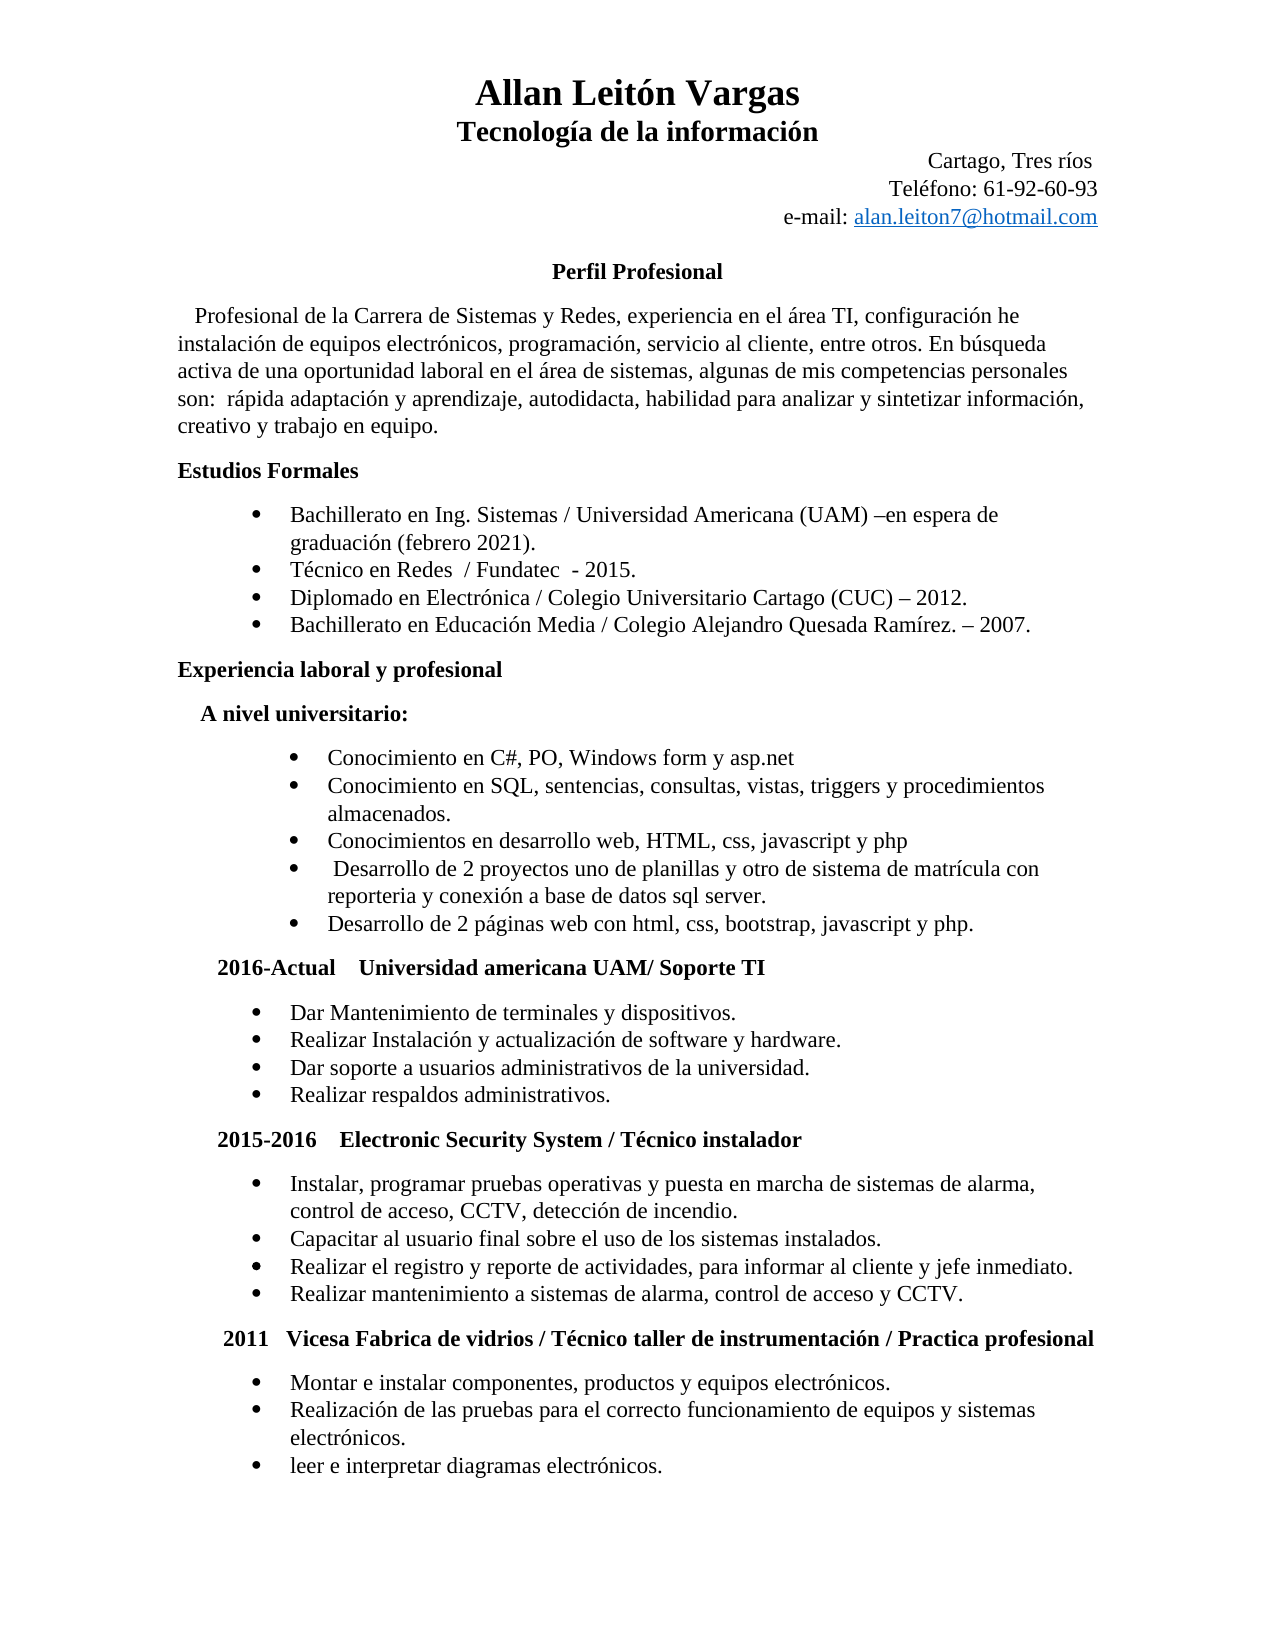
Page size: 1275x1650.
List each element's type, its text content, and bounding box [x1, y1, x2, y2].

text Cartago, Tres ríos [177, 147, 1098, 174]
list Dar soporte a usuarios administrativos de la universidad. [252, 1054, 1098, 1080]
list Conocimiento en SQL, sentencias, consultas, vistas, triggers y procedimientos almacenados. [290, 772, 1098, 826]
text 2011 Vicesa Fabrica de vidrios / Técnico taller de instrumentación / Practica profesional [177, 1324, 1098, 1351]
list Bachillerato en Ing. Sistemas / Universidad Americana (UAM) –en espera de graduación (febrero 2021). [252, 501, 1098, 555]
list leer e interpretar diagramas electrónicos. [252, 1452, 1098, 1478]
text Perfil Profesional [177, 258, 1098, 284]
text A nivel universitario: [177, 700, 1098, 726]
list Conocimientos en desarrollo web, HTML, css, javascript y php [290, 827, 1098, 853]
list Instalar, programar pruebas operativas y puesta en marcha de sistemas de alarma, control de acceso, CCTV, detección de incendio. [252, 1170, 1098, 1224]
text e-mail: alan.leiton7@hotmail.com [177, 203, 1098, 229]
text Estudios Formales [177, 457, 1098, 483]
list Conocimiento en C#, PO, Windows form y asp.net [290, 744, 1098, 771]
list Realizar mantenimiento a sistemas de alarma, control de acceso y CCTV. [252, 1280, 1098, 1307]
list Técnico en Redes / Fundatec - 2015. [252, 556, 1098, 583]
list Desarrollo de 2 páginas web con html, css, bootstrap, javascript y php. [290, 910, 1098, 936]
list Desarrollo de 2 proyectos uno de planillas y otro de sistema de matrícula con reporteria y conexión a base de datos sql server. [290, 855, 1098, 909]
text Profesional de la Carrera de Sistemas y Redes, experiencia en el área TI, configuración he instalación de equipos electrónicos, programación, servicio al cliente, entre otros. En búsqueda activa de una oportunidad laboral en el área de sistemas, algunas de mis competencias personales son: rápida adaptación y aprendizaje, autodidacta, habilidad para analizar y sintetizar información, creativo y trabajo en equipo. [177, 302, 1098, 439]
text 2015-2016 Electronic Security System / Técnico instalador [177, 1126, 1098, 1152]
list Realizar Instalación y actualización de software y hardware. [252, 1026, 1098, 1052]
text Experiencia laboral y profesional [177, 656, 1098, 682]
list Realización de las pruebas para el correcto funcionamiento de equipos y sistemas electrónicos. [252, 1396, 1098, 1450]
list Realizar respaldos administrativos. [252, 1081, 1098, 1108]
list Realizar el registro y reporte de actividades, para informar al cliente y jefe inmediato. [252, 1253, 1098, 1279]
list Diplomado en Electrónica / Colegio Universitario Cartago (CUC) – 2012. [252, 584, 1098, 610]
text Teléfono: 61-92-60-93 [177, 175, 1098, 201]
text 2016-Actual Universidad americana UAM/ Soporte TI [177, 954, 1098, 981]
list Dar Mantenimiento de terminales y dispositivos. [252, 998, 1098, 1025]
list Montar e instalar componentes, productos y equipos electrónicos. [252, 1369, 1098, 1395]
list Bachillerato en Educación Media / Colegio Alejandro Quesada Ramírez. – 2007. [252, 612, 1098, 638]
list Capacitar al usuario final sobre el uso de los sistemas instalados. [252, 1225, 1098, 1251]
